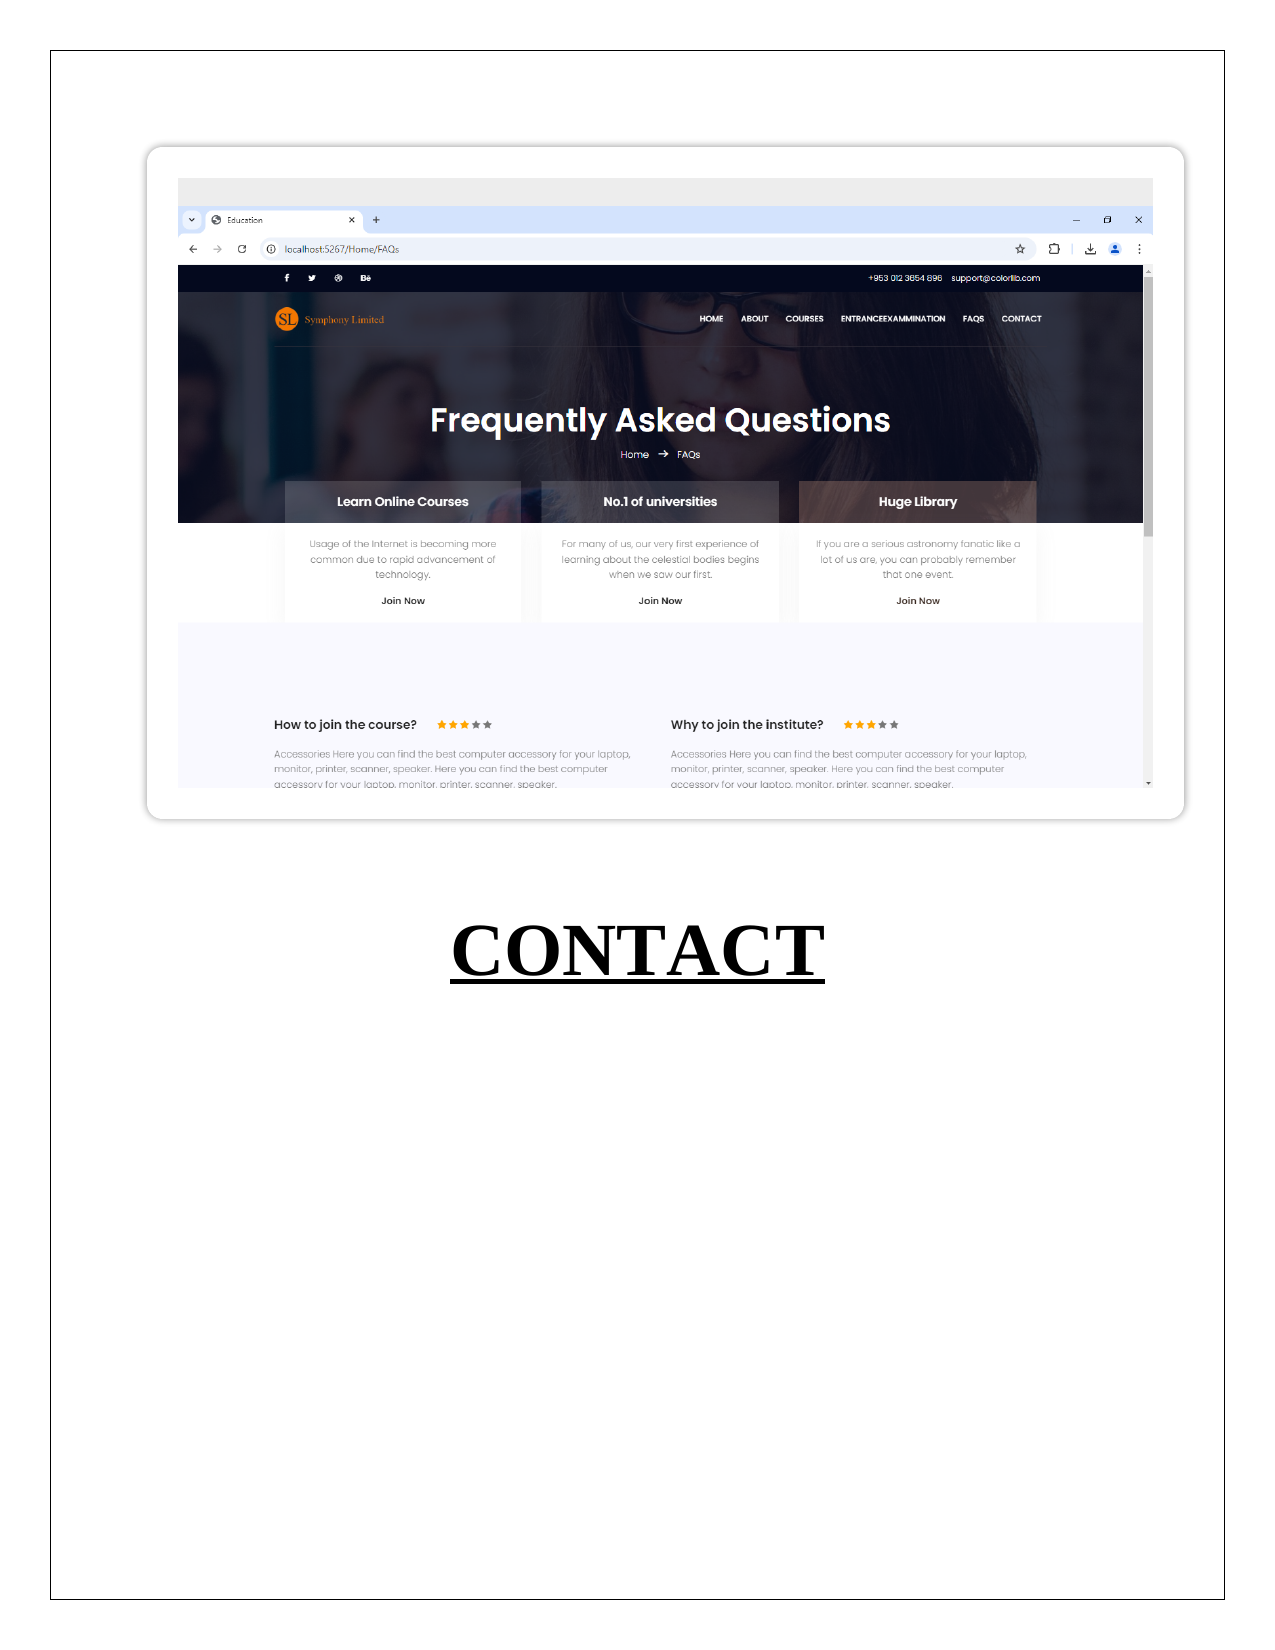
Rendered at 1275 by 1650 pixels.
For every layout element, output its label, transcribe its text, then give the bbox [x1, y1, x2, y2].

text CONTACT [150, 905, 1125, 991]
picture [178, 206, 1153, 788]
